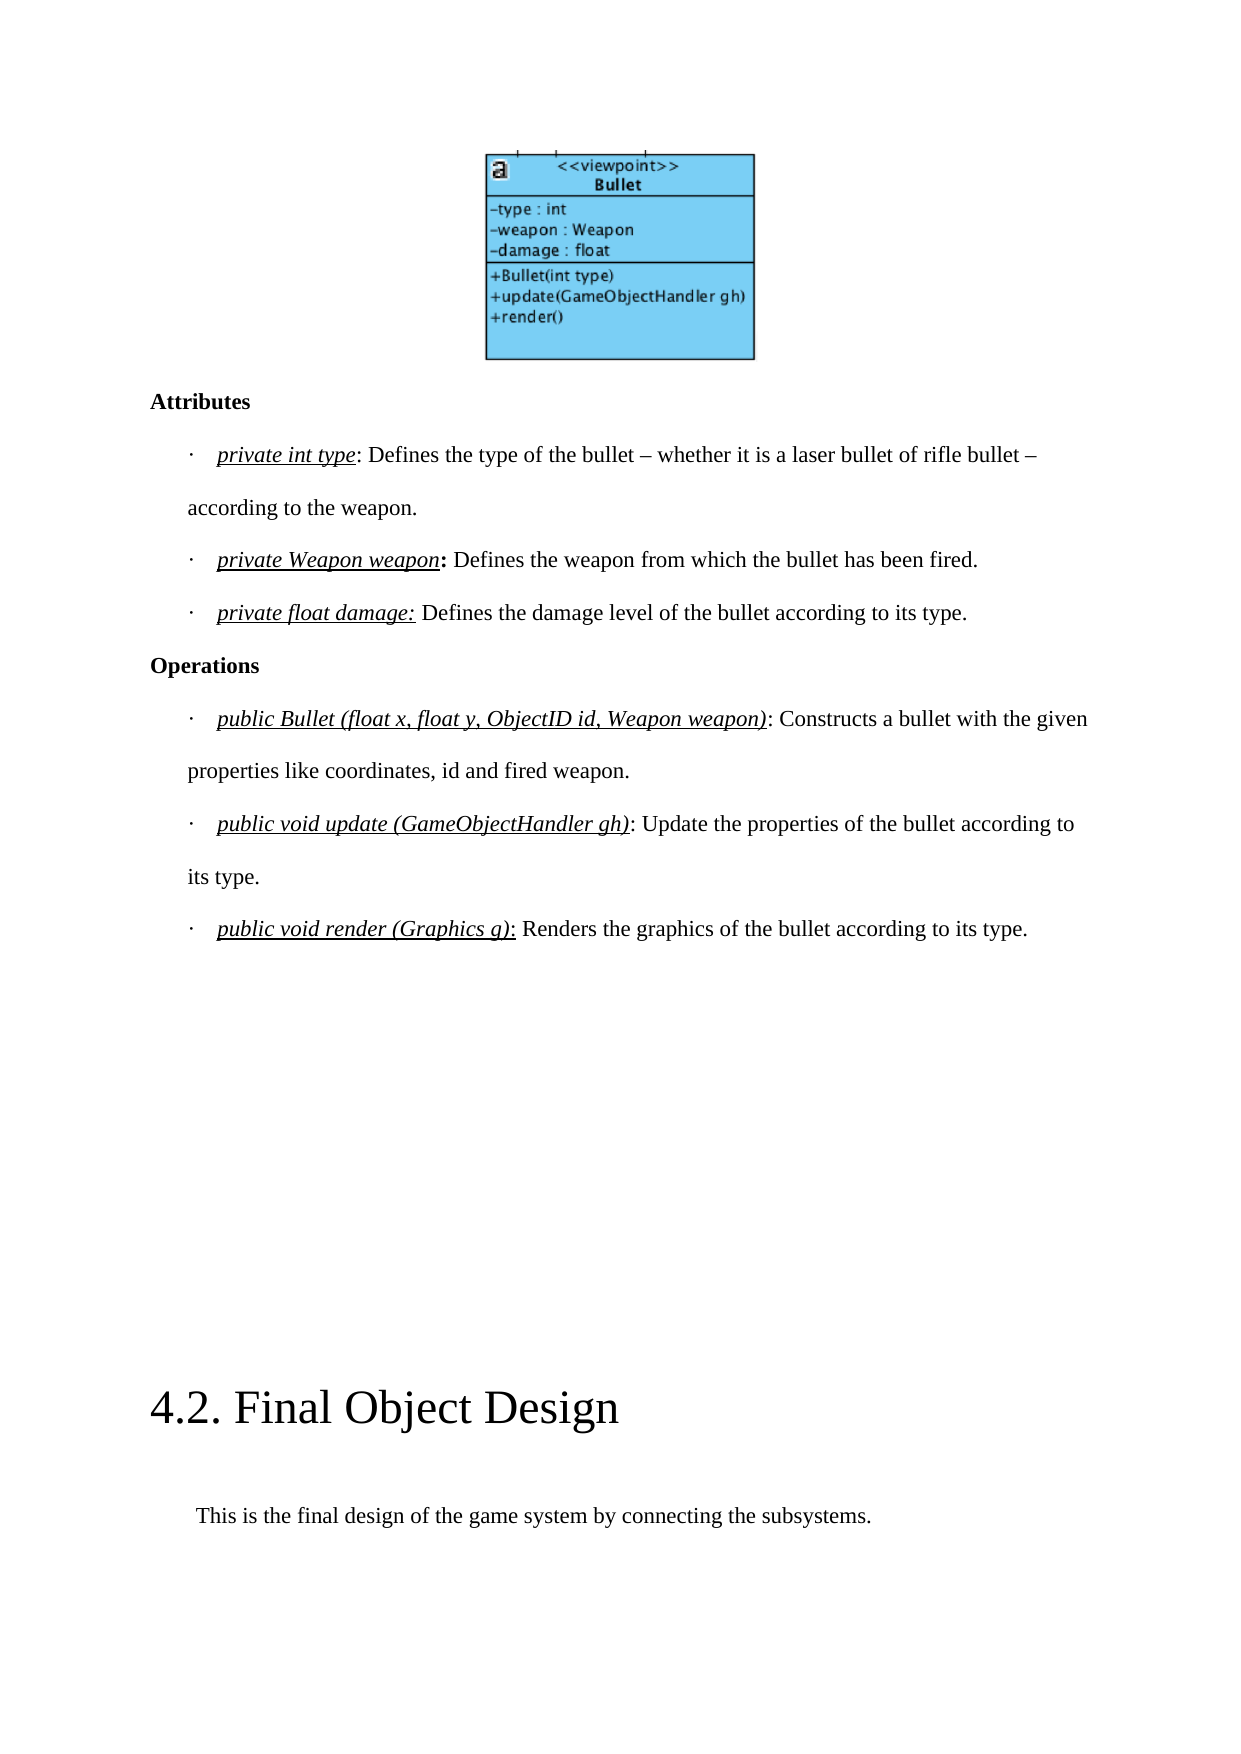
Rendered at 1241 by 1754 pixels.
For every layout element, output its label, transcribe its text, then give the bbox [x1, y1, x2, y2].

text · public void update (GameObjectHandler gh): Update the properties of the bullet according to its type. [187, 810, 1090, 889]
text · private Weapon weapon: Defines the weapon from which the bullet has been fired. [187, 546, 1090, 573]
text · private int type: Defines the type of the bullet – whether it is a laser bullet of rifle bullet – according to the weapon. [187, 441, 1090, 520]
text · private float damage: Defines the damage level of the bullet according to its type. [187, 599, 1090, 626]
text · public void render (Graphics g): Renders the graphics of the bullet according to its type. [187, 915, 1090, 942]
text Operations [150, 652, 1090, 678]
text · public Bullet (float x, float y, ObjectID id, Weapon weapon): Constructs a bullet with the given properties like coordinates, id and fired weapon. [187, 704, 1090, 784]
text This is the final design of the game system by connecting the subsystems. [150, 1502, 1090, 1528]
picture [483, 150, 758, 362]
text Attributes [150, 388, 1090, 415]
text 4.2. Final Object Design [150, 1378, 1090, 1433]
